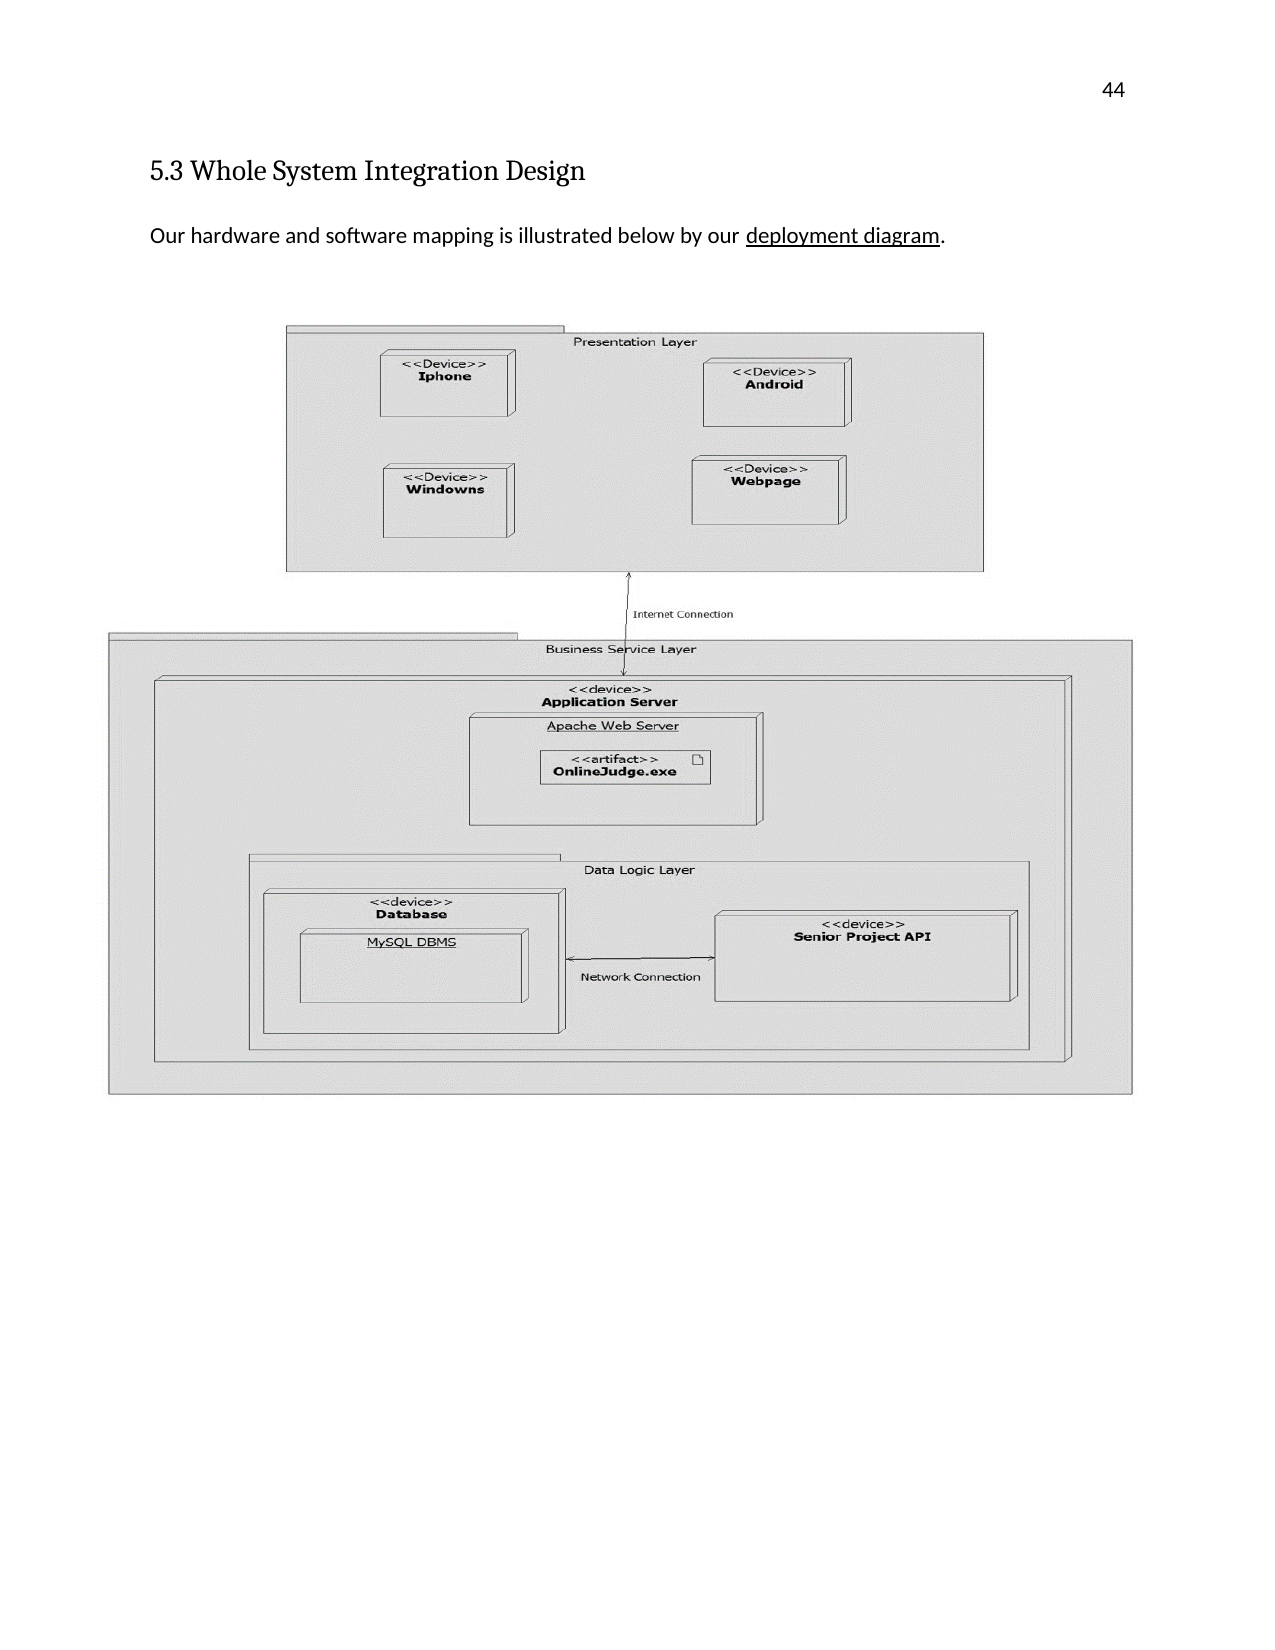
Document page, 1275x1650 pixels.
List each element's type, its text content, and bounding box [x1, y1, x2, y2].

subtitle 5.3 Whole System Integration Design [150, 154, 1125, 188]
text Our hardware and software mapping is illustrated below by our deployment diagram. [150, 221, 1125, 249]
picture [94, 315, 1146, 1104]
